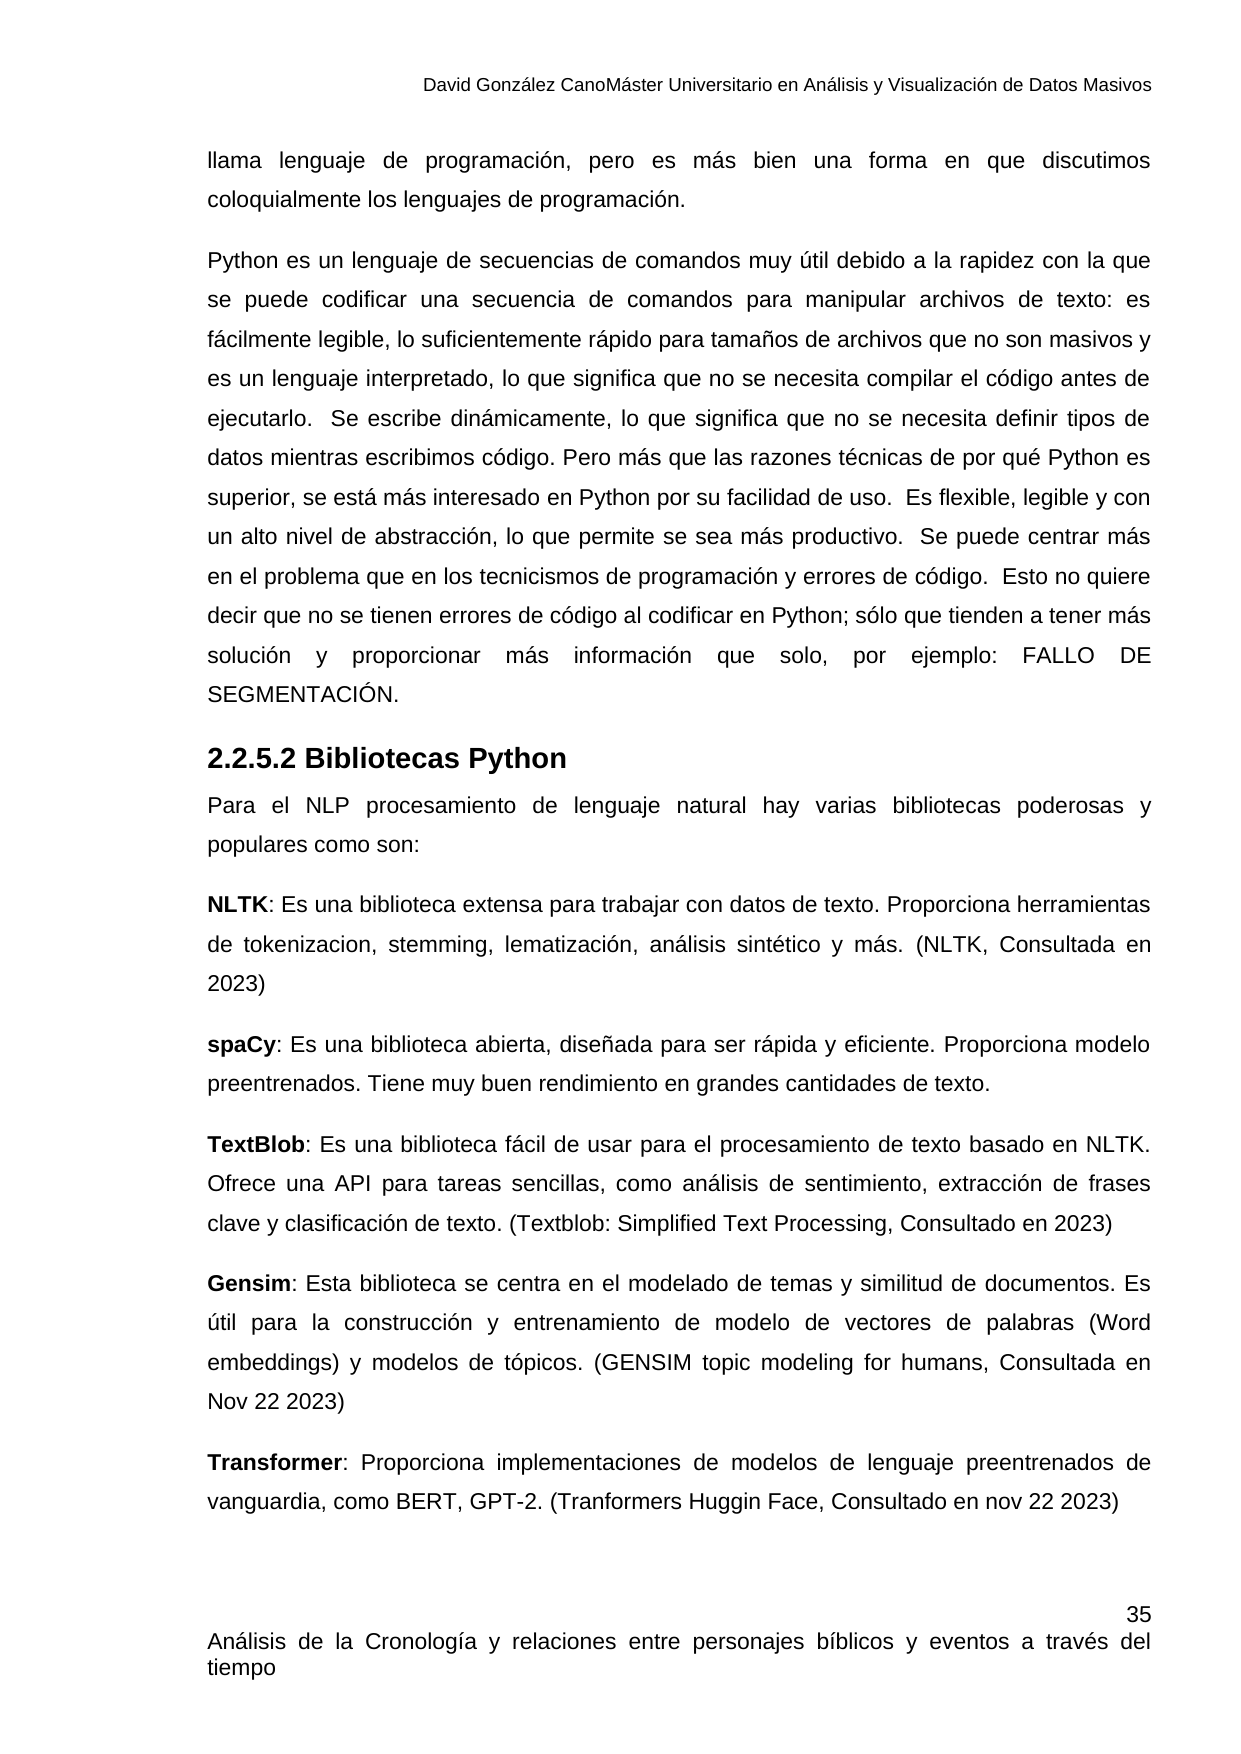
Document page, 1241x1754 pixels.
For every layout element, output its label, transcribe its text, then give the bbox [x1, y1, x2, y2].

text spaCy: Es una biblioteca abierta, diseñada para ser rápida y eficiente. Proporciona modelo preentrenados. Tiene muy buen rendimiento en grandes cantidades de texto. [207, 1031, 1152, 1097]
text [207, 147, 1152, 213]
text Para el NLP procesamiento de lenguaje natural hay varias bibliotecas poderosas y populares como son: [207, 792, 1152, 857]
text TextBlob: Es una biblioteca fácil de usar para el procesamiento de texto basado en NLTK. Ofrece una API para tareas sencillas, como análisis de sentimiento, extracción de frases clave y clasificación de texto. [207, 1131, 1152, 1236]
text NLTK: Es una biblioteca extensa para trabajar con datos de texto. Proporciona herramientas de tokenizacion, stemming, lematización, análisis sintético y más. [207, 891, 1152, 997]
subtitle 2.2.5.2 Bibliotecas Python [207, 741, 1152, 775]
text Transformer: Proporciona implementaciones de modelos de lenguaje preentrenados de vanguardia, como BERT, GPT-2. [207, 1448, 1152, 1514]
text Python es un lenguaje de secuencias de comandos muy útil debido a la rapidez con la que se puede codificar una secuencia de comandos para manipular archivos de texto: es fácilmente legible, lo suficientemente rápido para tamaños de archivos que no son masivos y es un lenguaje interpretado, lo que significa que no se necesita compilar el código antes de ejecutarlo. Se escribe dinámicamente, lo que significa que no se necesita definir tipos de datos mientras escribimos código. Pero más que las razones técnicas de por qué Python es superior, se está más interesado ​​en Python por su facilidad de uso. Es flexible, legible y con un alto nivel de abstracción, lo que permite se sea más productivo. Se puede centrar más en el problema que en los tecnicismos de programación y errores de código. Esto no quiere decir que no se tienen errores de código al codificar en Python; sólo que tienden a tener más solución y proporcionar más información que solo, por ejemplo: FALLO DE SEGMENTACIÓN. [207, 247, 1152, 707]
text Gensim: Esta biblioteca se centra en el modelado de temas y similitud de documentos. Es útil para la construcción y entrenamiento de modelo de vectores de palabras (Word embeddings) y modelos de tópicos. [207, 1270, 1152, 1414]
